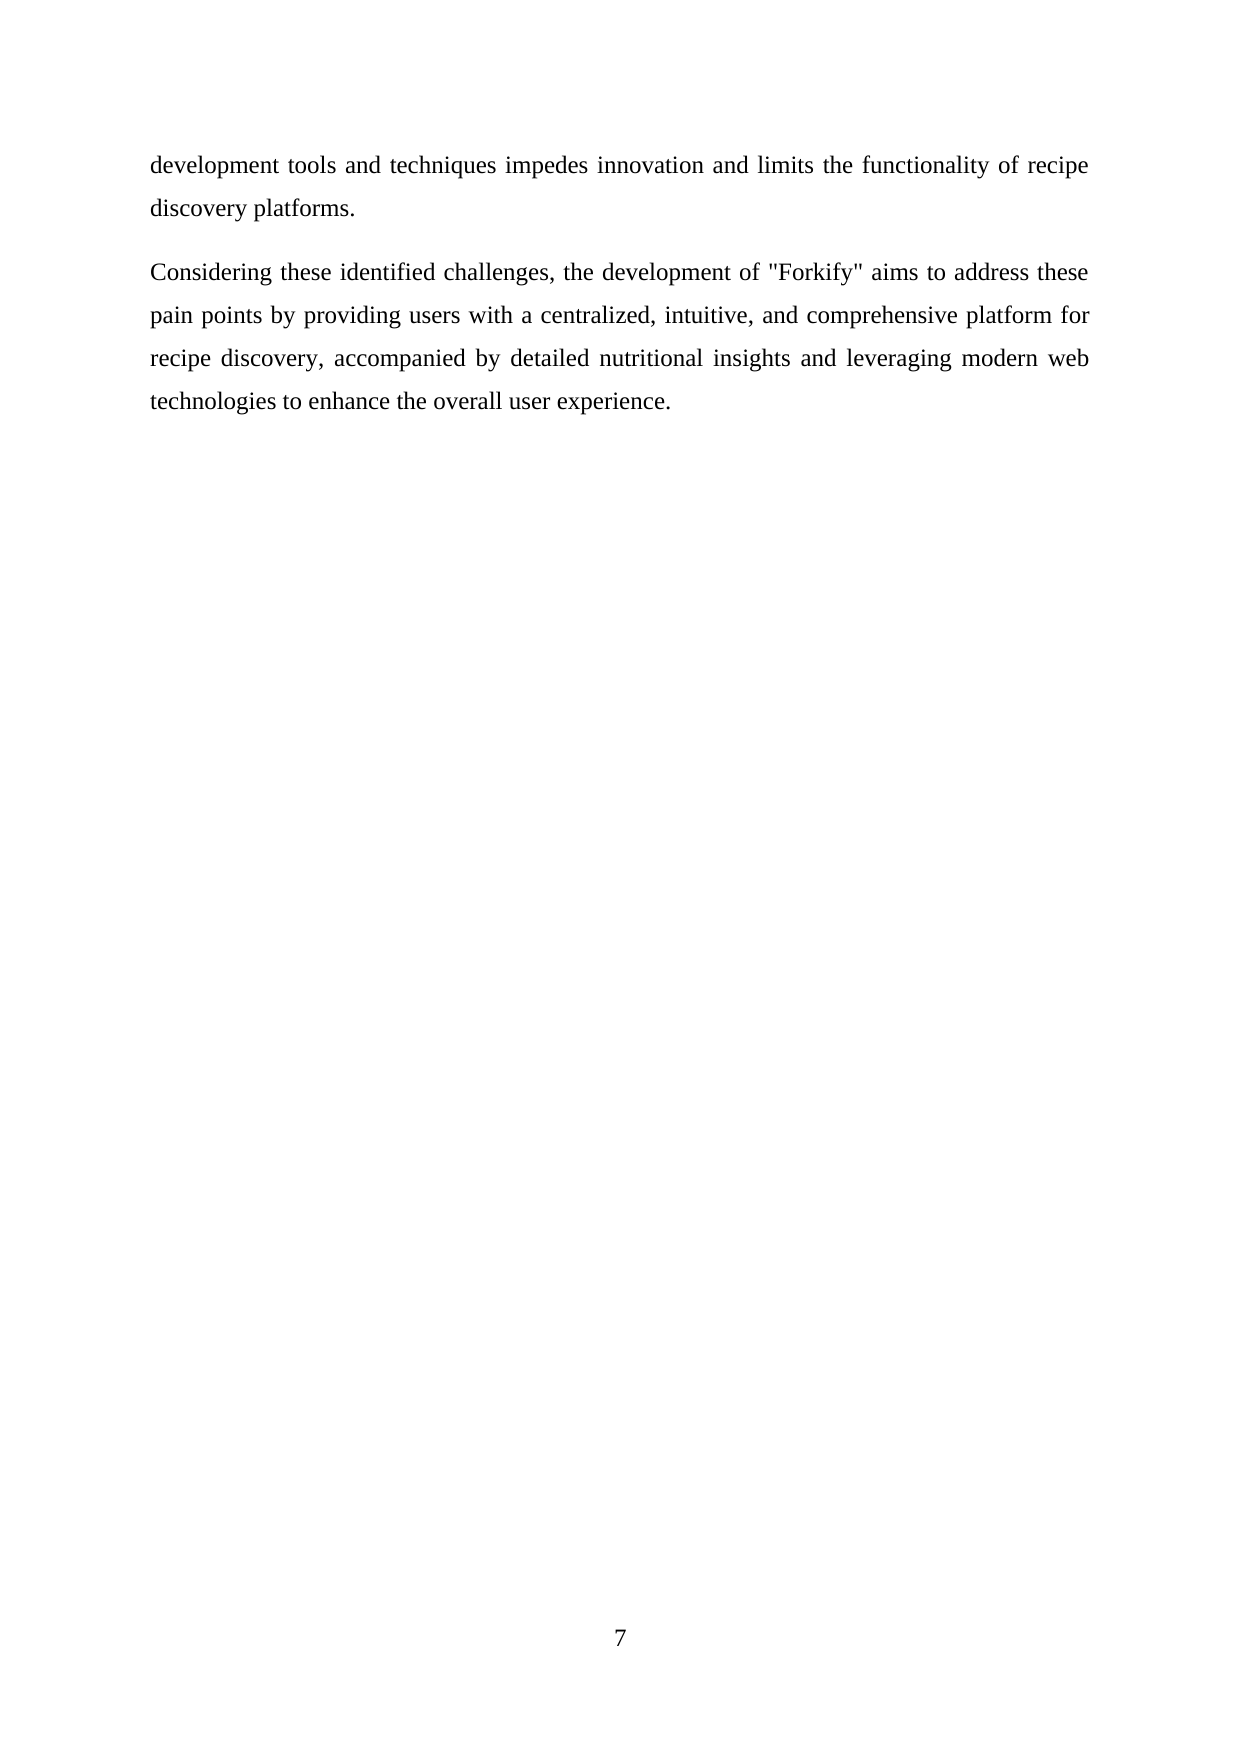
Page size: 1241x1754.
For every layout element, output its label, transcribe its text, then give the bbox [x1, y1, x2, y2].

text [150, 150, 1090, 222]
text Considering these identified challenges, the development of "Forkify" aims to address these pain points by providing users with a centralized, intuitive, and comprehensive platform for recipe discovery, accompanied by detailed nutritional insights and leveraging modern web technologies to enhance the overall user experience. [150, 257, 1090, 415]
